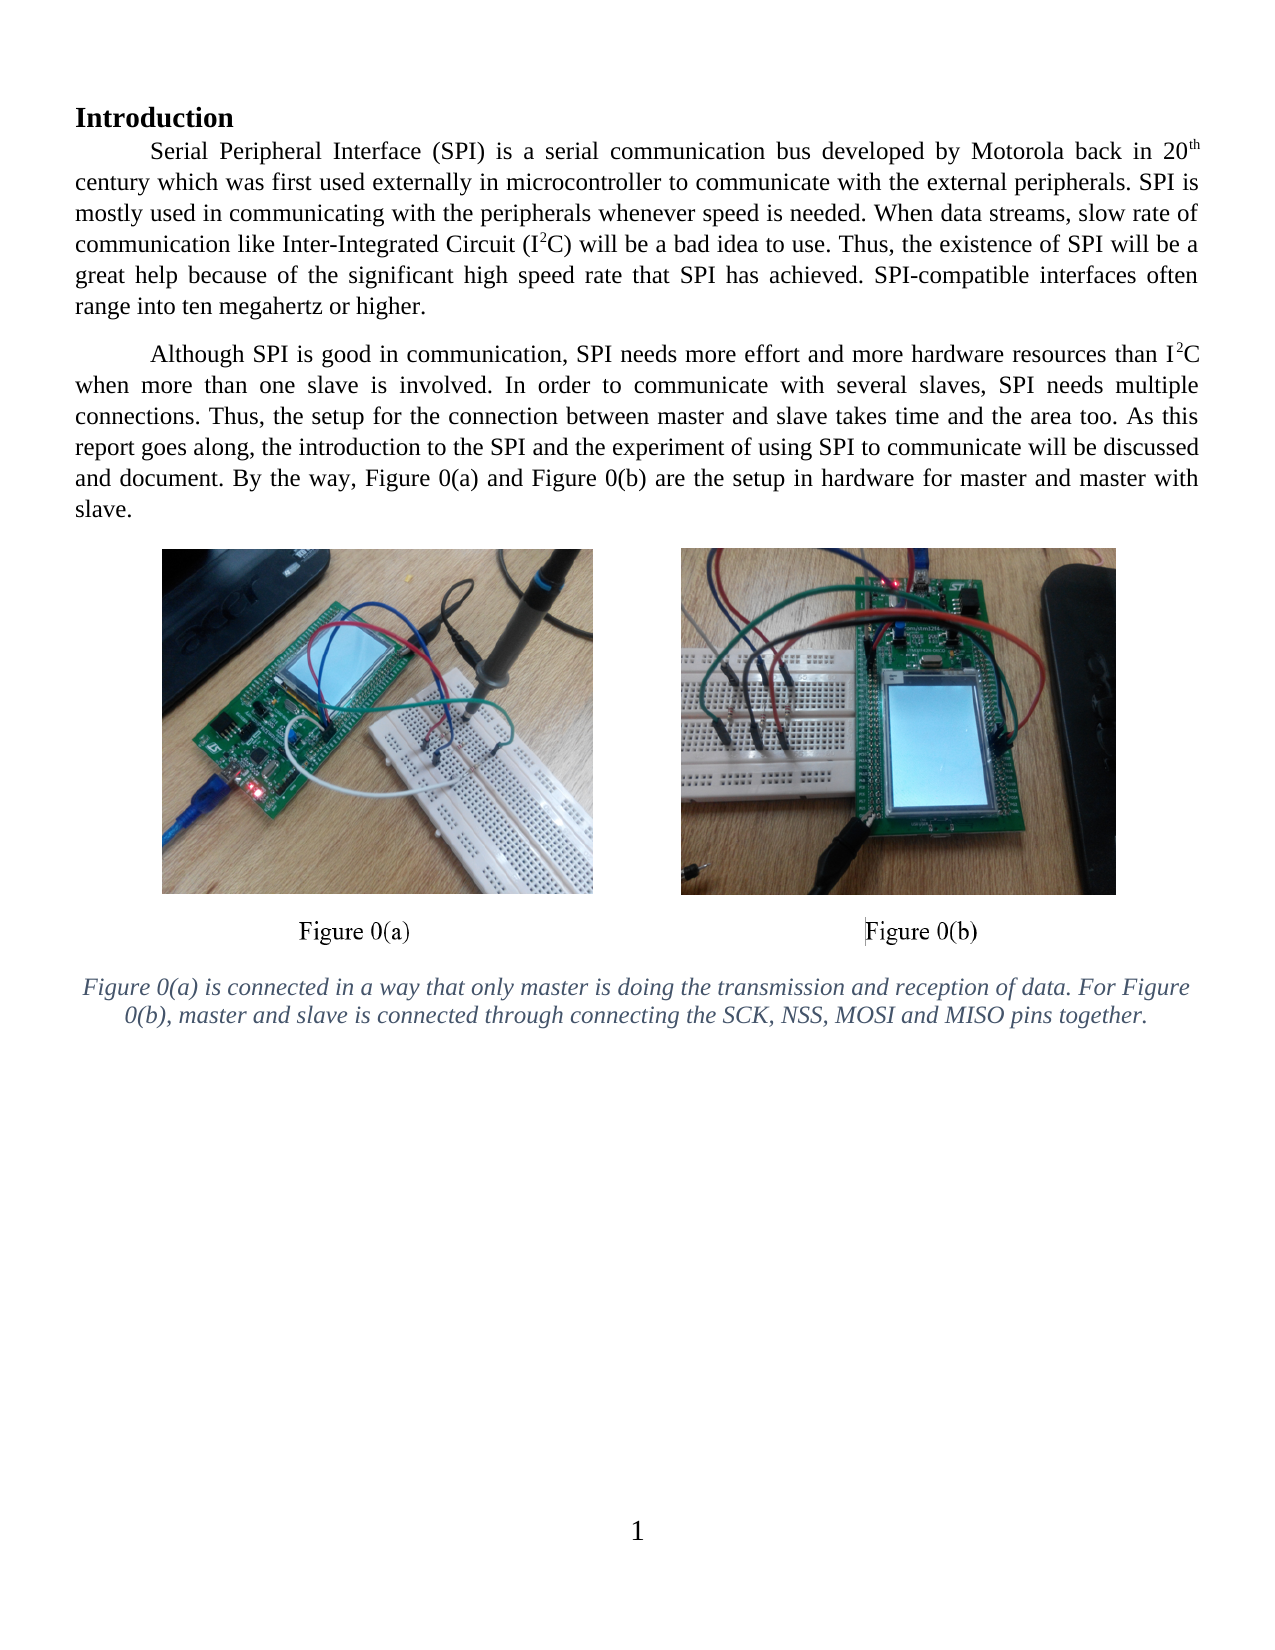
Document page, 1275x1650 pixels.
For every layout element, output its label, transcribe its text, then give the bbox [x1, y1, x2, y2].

subtitle Introduction [75, 100, 1200, 133]
picture [147, 542, 1128, 953]
text Figure 0(a) is connected in a way that only master is doing the transmission and reception of data. For Figure 0(b), master and slave is connected through connecting the SCK, NSS, MOSI and MISO pins together. [75, 972, 1200, 1029]
text Although SPI is good in communication, SPI needs more effort and more hardware resources than I2C when more than one slave is involved. In order to communicate with several slaves, SPI needs multiple connections. Thus, the setup for the connection between master and slave takes time and the area too. As this report goes along, the introduction to the SPI and the experiment of using SPI to communicate will be discussed and document. By the way, Figure 0(a) and Figure 0(b) are the setup in hardware for master and master with slave. [75, 339, 1200, 523]
text Serial Peripheral Interface (SPI) is a serial communication bus developed by Motorola back in 20th century which was first used externally in microcontroller to communicate with the external peripherals. SPI is mostly used in communicating with the peripherals whenever speed is needed. When data streams, slow rate of communication like Inter-Integrated Circuit (I2C) will be a bad idea to use. Thus, the existence of SPI will be a great help because of the significant high speed rate that SPI has achieved. SPI-compatible interfaces often range into ten megahertz or higher. [75, 136, 1200, 320]
